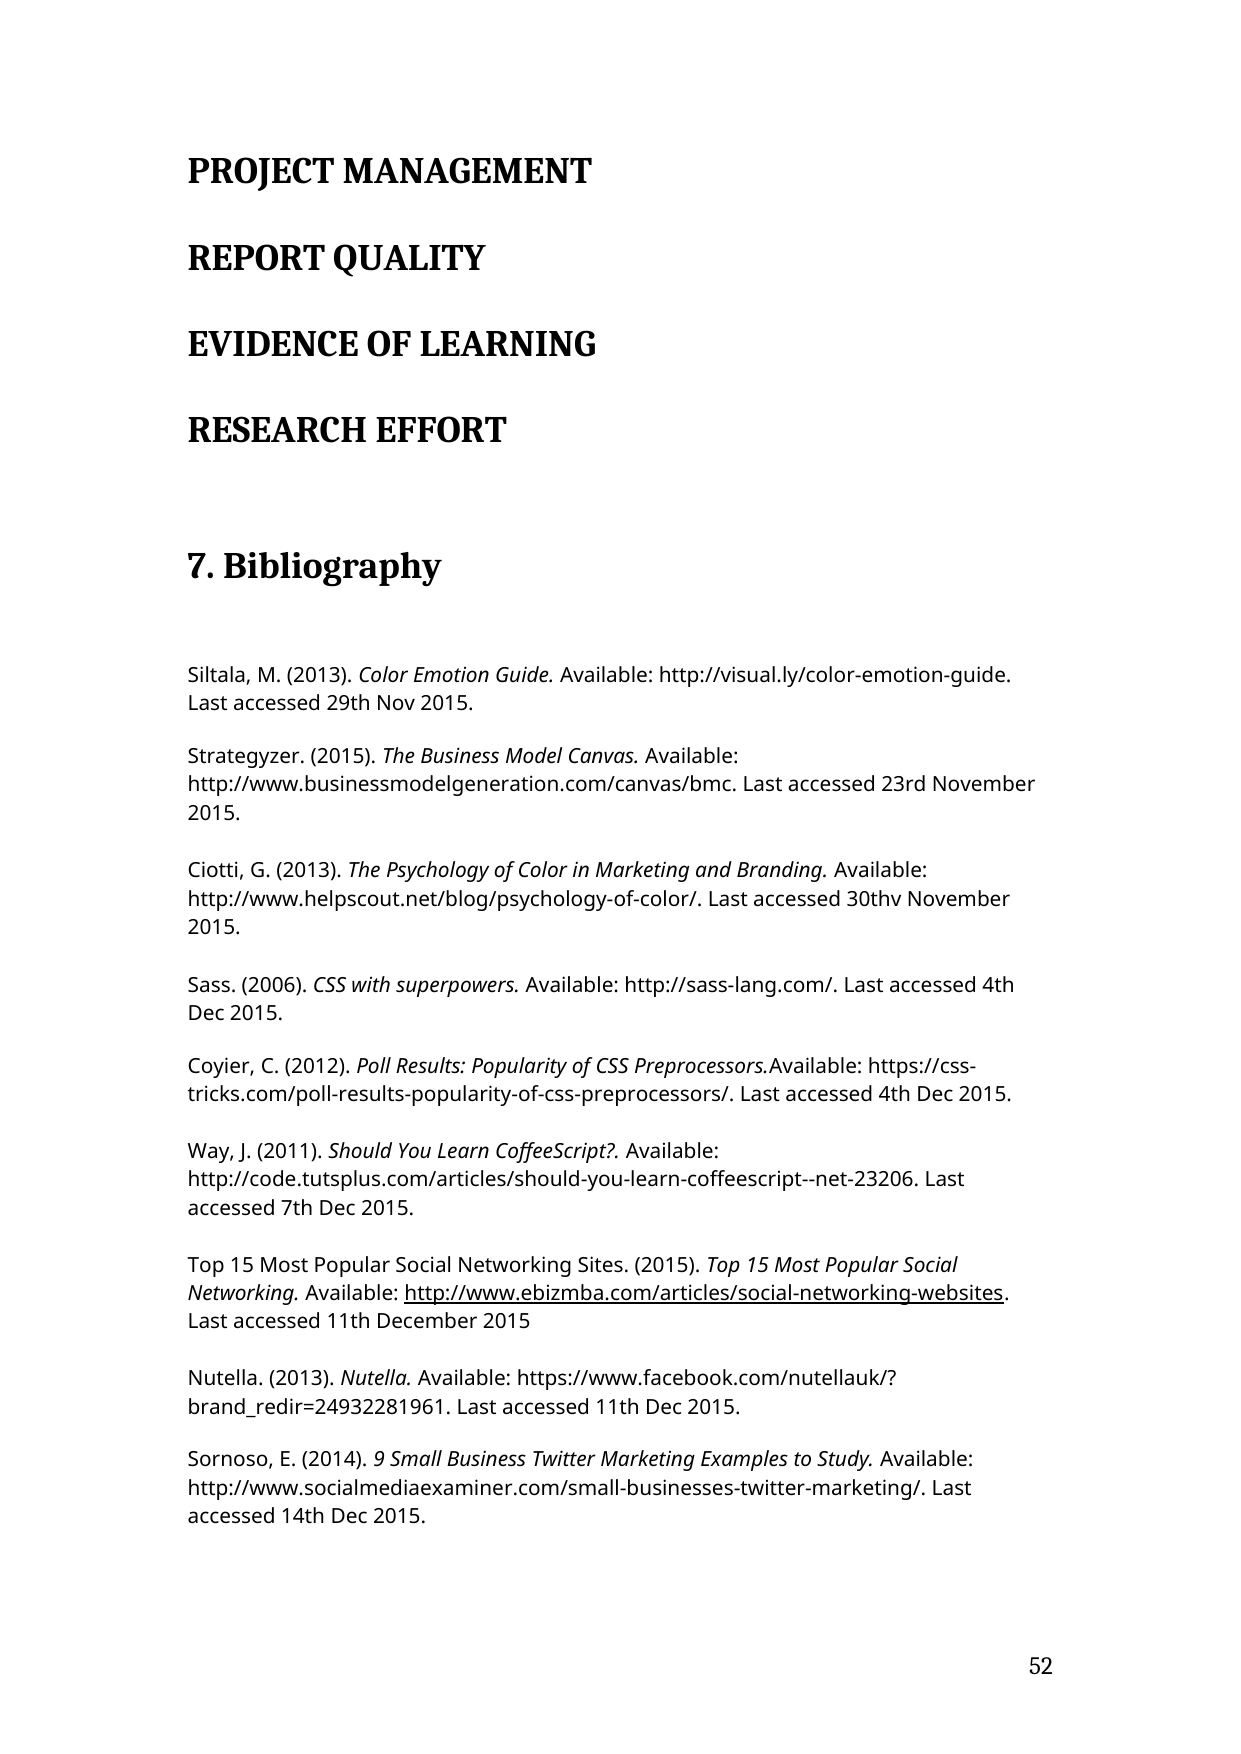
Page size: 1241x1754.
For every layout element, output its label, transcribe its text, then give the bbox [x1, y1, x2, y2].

text Sornoso, E. (2014). 9 Small Business Twitter Marketing Examples to Study. Available: http://www.socialmediaexaminer.com/small-businesses-twitter-marketing/. Last accessed 14th Dec 2015. [187, 1444, 1053, 1530]
text PROJECT MANAGEMENT [187, 150, 1053, 193]
text Nutella. (2013). Nutella. Available: https://www.facebook.com/nutellauk/?brand_redir=24932281961. Last accessed 11th Dec 2015. [187, 1363, 1053, 1420]
text EVIDENCE OF LEARNING [187, 322, 1053, 366]
text Ciotti, G. (2013). The Psychology of Color in Marketing and Branding. Available: http://www.helpscout.net/blog/psychology-of-color/. Last accessed 30thv November 2015. [187, 855, 1053, 941]
text Coyier, C. (2012). Poll Results: Popularity of CSS Preprocessors.Available: https://css-tricks.com/poll-results-popularity-of-css-preprocessors/. Last accessed 4th Dec 2015. [187, 1051, 1053, 1108]
text Sass. (2006). CSS with superpowers. Available: http://sass-lang.com/. Last accessed 4th Dec 2015. [187, 970, 1053, 1027]
text Way, J. (2011). Should You Learn CoffeeScript?. Available: http://code.tutsplus.com/articles/should-you-learn-coffeescript--net-23206. Last accessed 7th Dec 2015. [187, 1136, 1053, 1221]
text Top 15 Most Popular Social Networking Sites. (2015). Top 15 Most Popular Social Networking. Available: http://www.ebizmba.com/articles/social-networking-websites. Last accessed 11th December 2015 [187, 1250, 1053, 1335]
text REPORT QUALITY [187, 236, 1053, 279]
text Siltala, M. (2013). Color Emotion Guide. Available: http://visual.ly/color-emotion-guide. Last accessed 29th Nov 2015. [187, 660, 1053, 717]
subtitle 7. Bibliography [187, 545, 1053, 588]
text RESEARCH EFFORT [187, 409, 1053, 452]
text Strategyzer. (2015). The Business Model Canvas. Available: http://www.businessmodelgeneration.com/canvas/bmc. Last accessed 23rd November 2015. [187, 741, 1053, 826]
